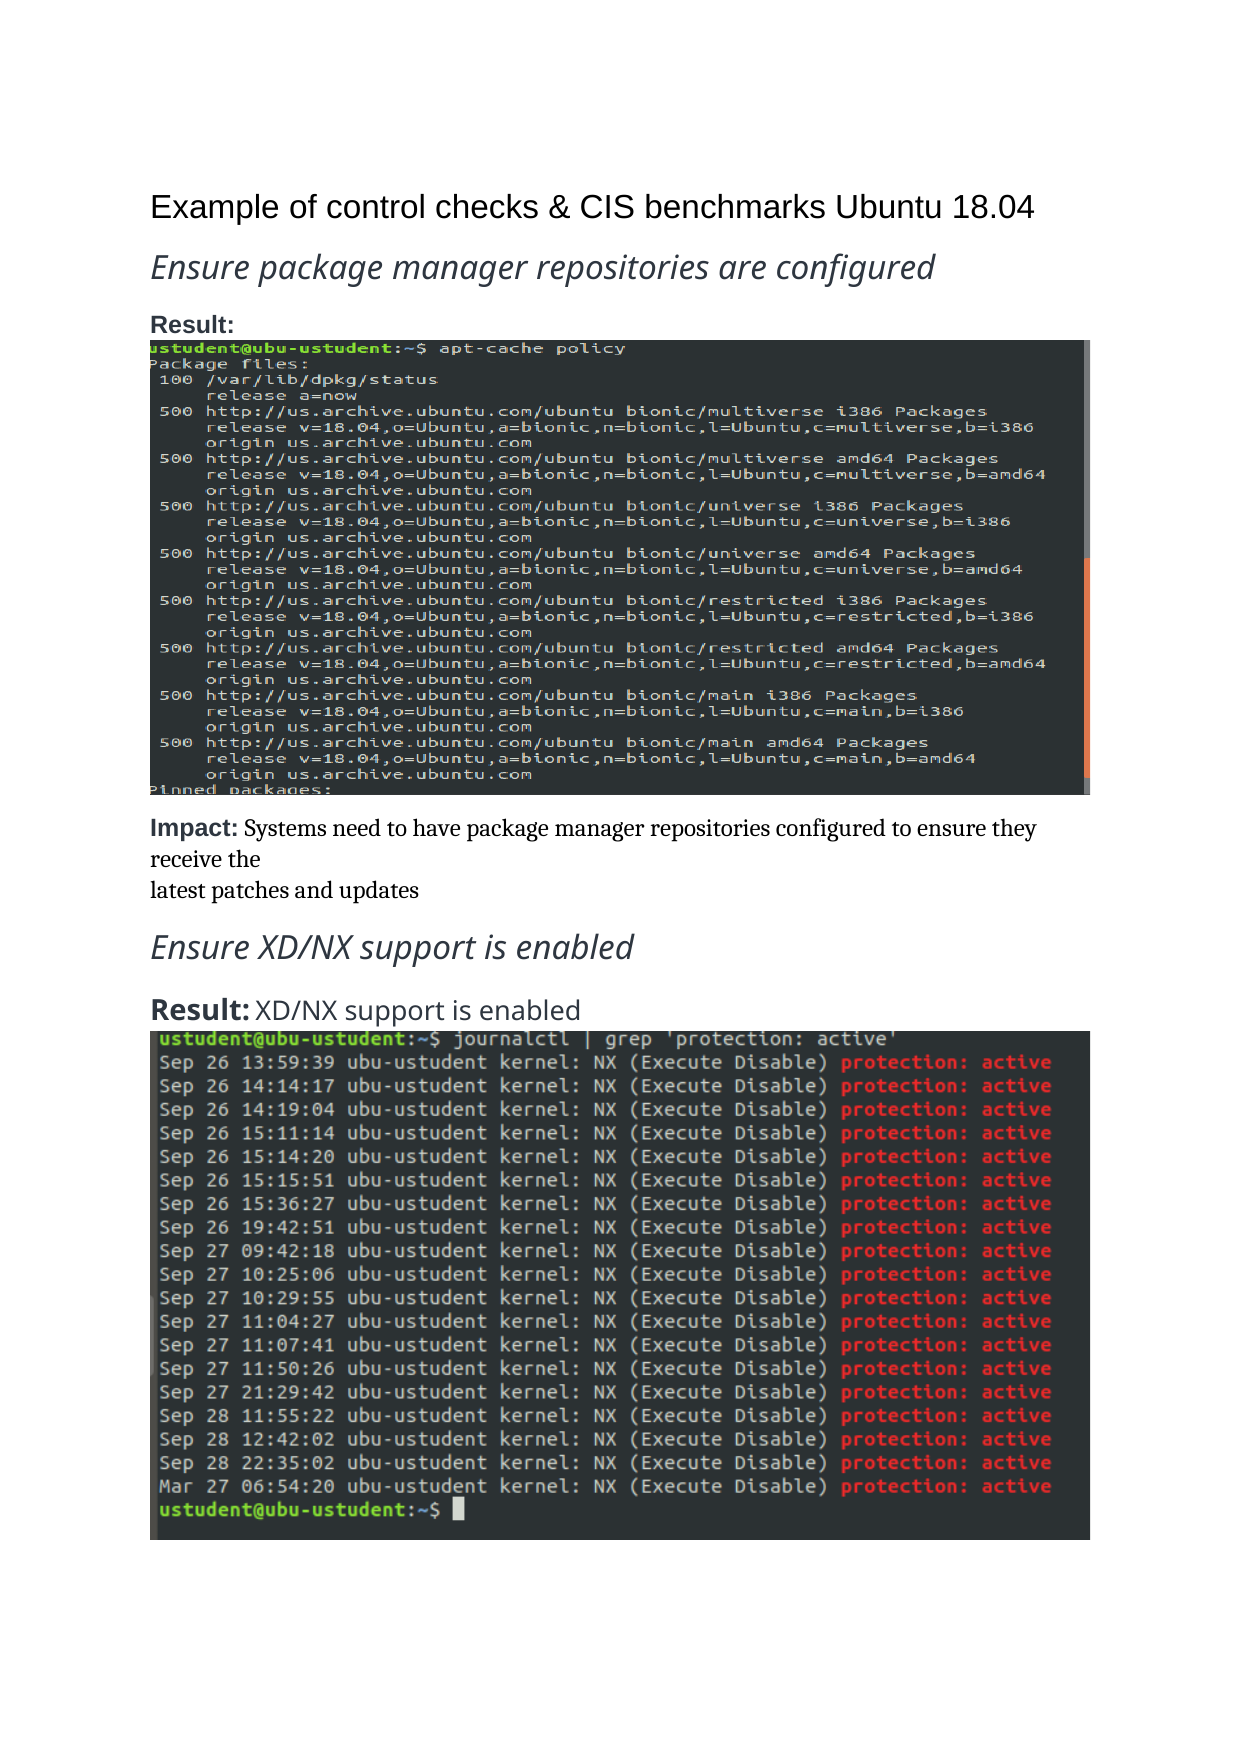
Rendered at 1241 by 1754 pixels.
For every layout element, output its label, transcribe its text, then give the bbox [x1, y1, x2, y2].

text Ensure package manager repositories are configured [150, 244, 1090, 289]
text Example of control checks & CIS benchmarks Ubuntu 18.04 [150, 187, 1090, 226]
text Impact: Systems need to have package manager repositories configured to ensure they receive the latest patches and updates [150, 813, 1090, 905]
text Result: XD/NX support is enabled [150, 989, 1090, 1031]
picture [150, 1031, 1091, 1540]
picture [150, 340, 1091, 795]
text Result: [150, 310, 1090, 340]
text Ensure XD/NX support is enabled [150, 924, 1090, 969]
